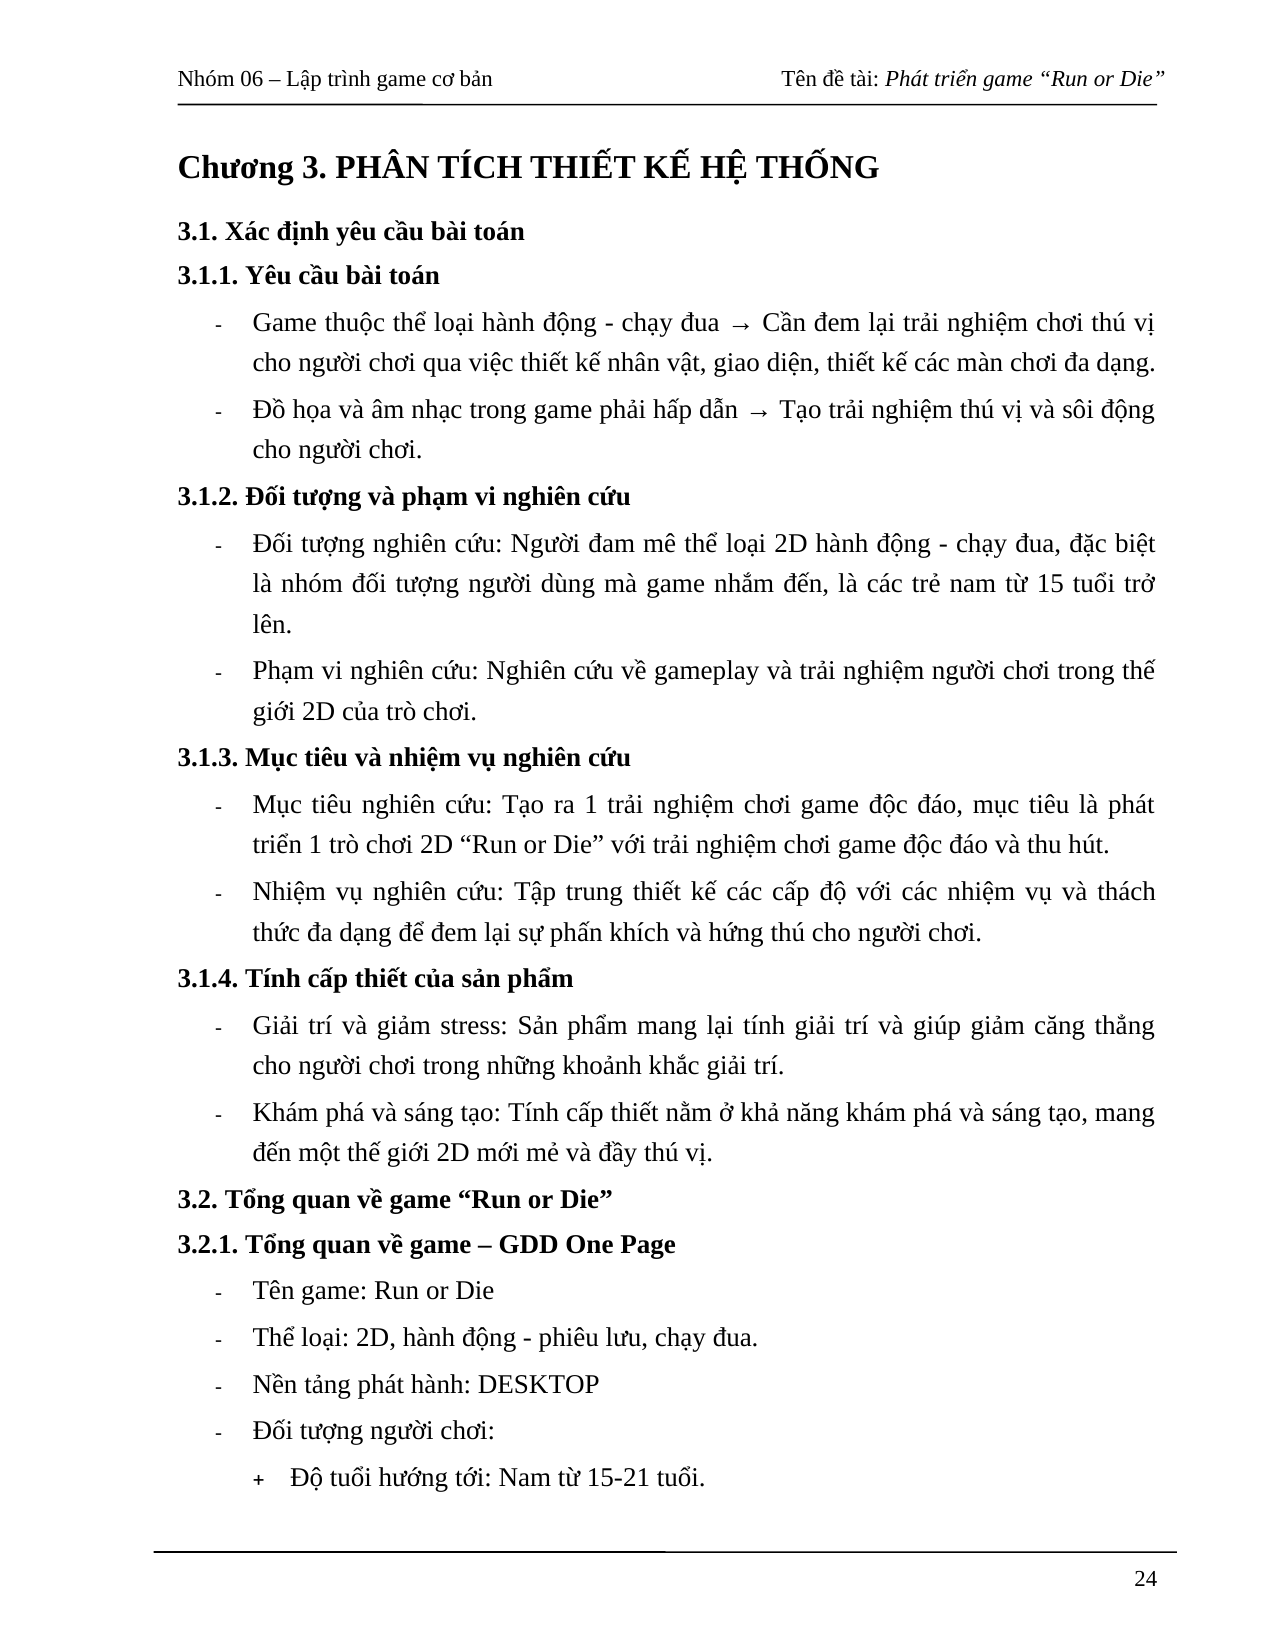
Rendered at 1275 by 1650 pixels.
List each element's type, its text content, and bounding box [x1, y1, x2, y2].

list Đối tượng người chơi: [215, 1414, 1157, 1446]
list Giải trí và giảm stress: Sản phẩm mang lại tính giải trí và giúp giảm căng thẳng cho người chơi trong những khoảnh khắc giải trí. [215, 1009, 1157, 1081]
list Độ tuổi hướng tới: Nam từ 15-21 tuổi. [252, 1461, 1157, 1492]
list Mục tiêu nghiên cứu: Tạo ra 1 trải nghiệm chơi game độc đáo, mục tiêu là phát triển 1 trò chơi 2D “Run or Die” với trải nghiệm chơi game độc đáo và thu hút. [215, 788, 1157, 860]
list Tên game: Run or Die [215, 1274, 1157, 1306]
subtitle Chương 3. PHÂN TÍCH THIẾT KẾ HỆ THỐNG [177, 147, 1157, 186]
list Phạm vi nghiên cứu: Nghiên cứu về gameplay và trải nghiệm người chơi trong thế giới 2D của trò chơi. [215, 654, 1157, 726]
list Đồ họa và âm nhạc trong game phải hấp dẫn → Tạo trải nghiệm thú vị và sôi động cho người chơi. [215, 393, 1157, 465]
subtitle 3.2.1. Tổng quan về game – GDD One Page [177, 1228, 1157, 1259]
subtitle 3.1.3. Mục tiêu và nhiệm vụ nghiên cứu [177, 741, 1157, 773]
subtitle 3.2. Tổng quan về game “Run or Die” [177, 1183, 1157, 1214]
subtitle 3.1.1. Yêu cầu bài toán [177, 259, 1157, 291]
list Nhiệm vụ nghiên cứu: Tập trung thiết kế các cấp độ với các nhiệm vụ và thách thức đa dạng để đem lại sự phấn khích và hứng thú cho người chơi. [215, 875, 1157, 947]
list Đối tượng nghiên cứu: Người đam mê thể loại 2D hành động - chạy đua, đặc biệt là nhóm đối tượng người dùng mà game nhắm đến, là các trẻ nam từ 15 tuổi trở lên. [215, 527, 1157, 639]
subtitle 3.1.2. Đối tượng và phạm vi nghiên cứu [177, 480, 1157, 511]
list Game thuộc thể loại hành động - chạy đua → Cần đem lại trải nghiệm chơi thú vị cho người chơi qua việc thiết kế nhân vật, giao diện, thiết kế các màn chơi đa dạng. [215, 306, 1157, 378]
list Nền tảng phát hành: DESKTOP [215, 1368, 1157, 1399]
list Khám phá và sáng tạo: Tính cấp thiết nằm ở khả năng khám phá và sáng tạo, mang đến một thế giới 2D mới mẻ và đầy thú vị. [215, 1096, 1157, 1168]
subtitle 3.1.4. Tính cấp thiết của sản phẩm [177, 962, 1157, 993]
subtitle 3.1. Xác định yêu cầu bài toán [177, 215, 1157, 246]
list Thể loại: 2D, hành động - phiêu lưu, chạy đua. [215, 1321, 1157, 1352]
